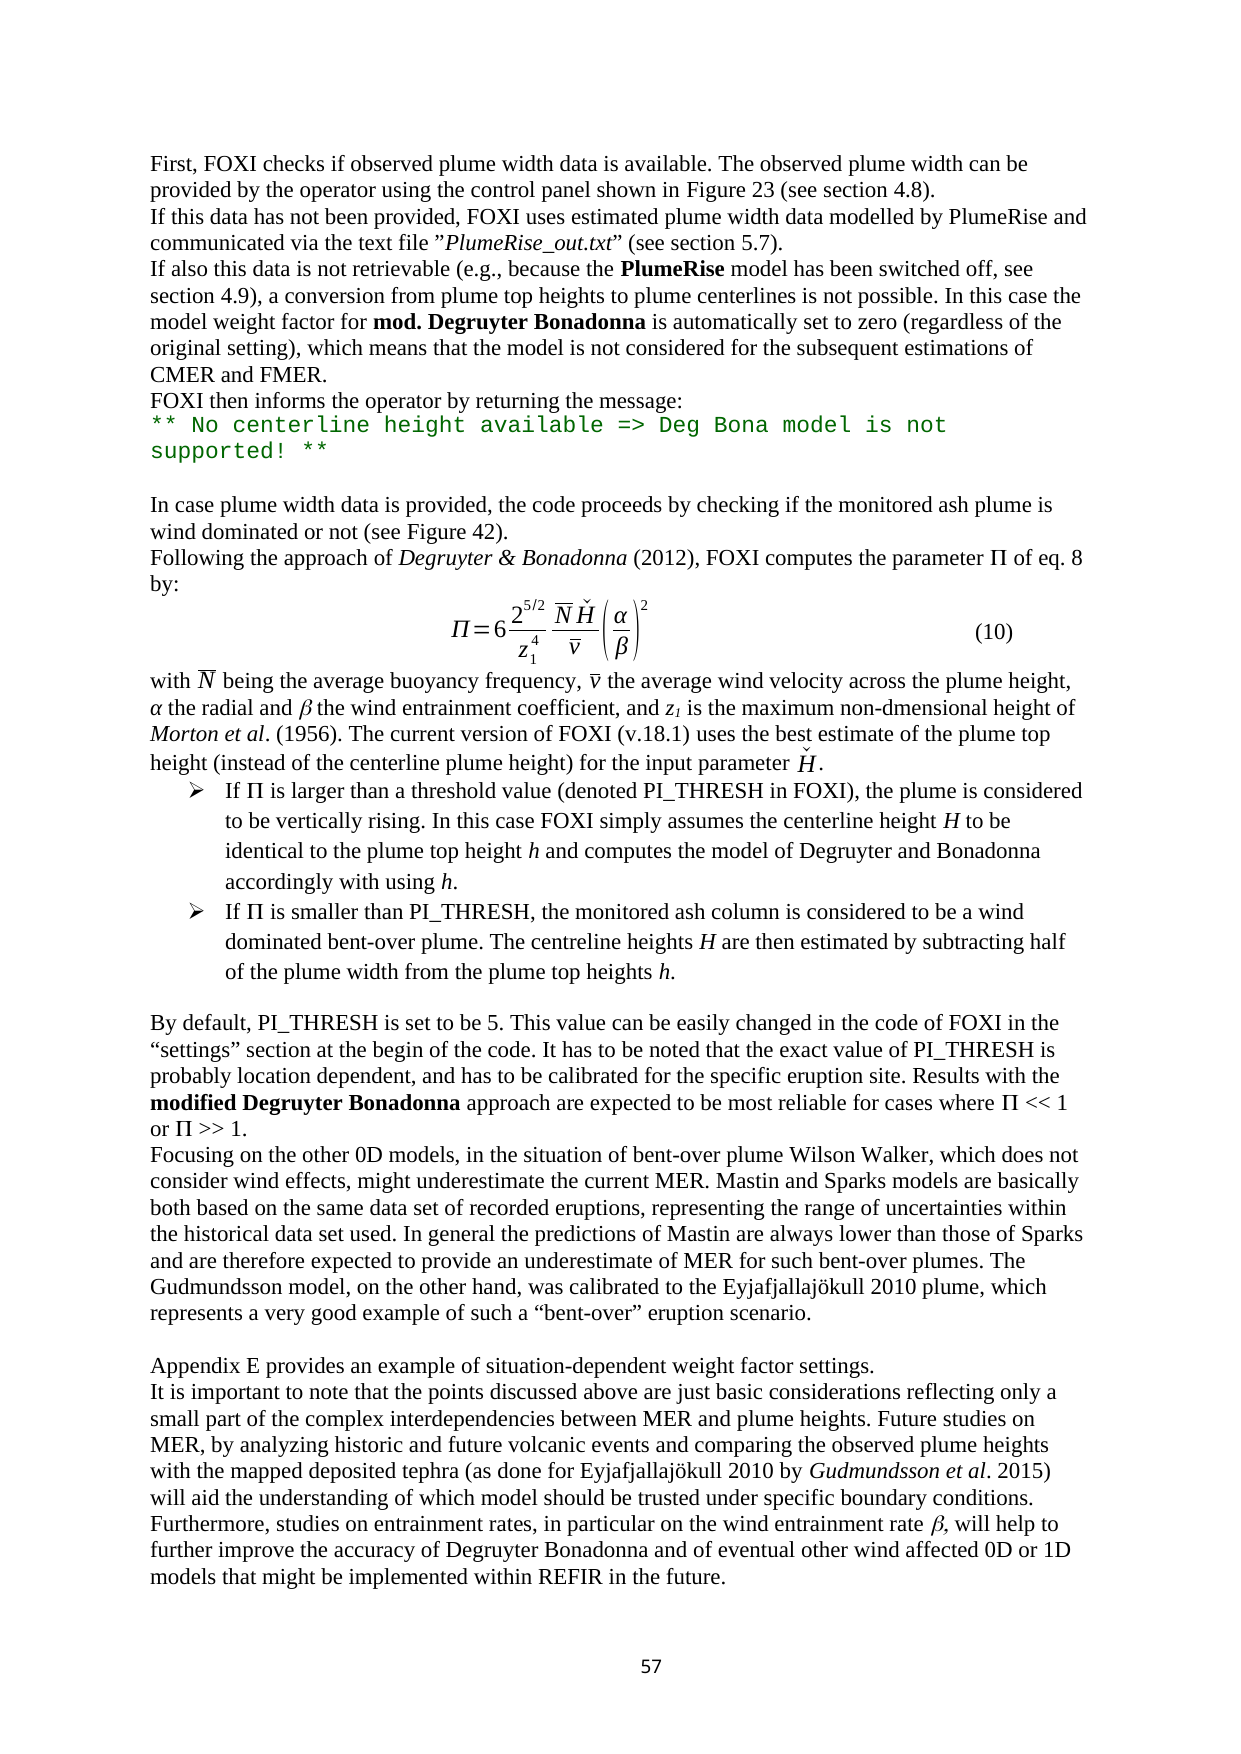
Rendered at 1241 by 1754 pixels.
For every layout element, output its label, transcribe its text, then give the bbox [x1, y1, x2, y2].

text Appendix E provides an example of situation-dependent weight factor settings. [150, 1352, 1090, 1378]
text It is important to note that the points discussed above are just basic considerations reflecting only a small part of the complex interdependencies between MER and plume heights. Future studies on MER, by analyzing historic and future volcanic events and comparing the observed plume heights with the mapped deposited tephra (as done for Eyjafjallajökull 2010 by Gudmundsson et al. 2015) will aid the understanding of which model should be trusted under specific boundary conditions. Furthermore, studies on entrainment rates, in particular on the wind entrainment rate  will help to further improve the accuracy of Degruyter Bonadonna and of eventual other wind affected 0D or 1D models that might be implemented within REFIR in the future. [150, 1378, 1090, 1589]
text (10) [375, 597, 1090, 667]
text In case plume width data is provided, the code proceeds by checking if the monitored ash plume is wind dominated or not (see Figure 42). [150, 491, 1090, 544]
text By default, PI_THRESH is set to be 5. This value can be easily changed in the code of FOXI in the “settings” section at the begin of the code. It has to be noted that the exact value of PI_THRESH is probably location dependent, and has to be calibrated for the specific eruption site. Results with the modified Degruyter Bonadonna approach are expected to be most reliable for cases where << 1 or >> 1. [150, 1009, 1090, 1141]
text ** No centerline height available => Deg Bona model is not supported! ** [150, 413, 1090, 465]
text Focusing on the other 0D models, in the situation of bent-over plume Wilson Walker, which does not consider wind effects, might underestimate the current MER. Mastin and Sparks models are basically both based on the same data set of recorded eruptions, representing the range of uncertainties within the historical data set used. In general the predictions of Mastin are always lower than those of Sparks and are therefore expected to provide an underestimate of MER for such bent-over plumes. The Gudmundsson model, on the other hand, was calibrated to the Eyjafjallajökull 2010 plume, which represents a very good example of such a “bent-over” eruption scenario. [150, 1141, 1090, 1326]
text If also this data is not retrievable (e.g., because the PlumeRise model has been switched off, see section 4.9), a conversion from plume top heights to plume centerlines is not possible. In this case the model weight factor for mod. Degruyter Bonadonna is automatically set to zero (regardless of the original setting), which means that the model is not considered for the subsequent estimations of CMER and FMER. [150, 255, 1090, 387]
text If this data has not been provided, FOXI uses estimated plume width data modelled by PlumeRise and communicated via the text file ”PlumeRise_out.txt” (see section 5.7). [150, 203, 1090, 255]
list If is larger than a threshold value (denoted PI_THRESH in FOXI), the plume is considered to be vertically rising. In this case FOXI simply assumes the centerline height H to be identical to the plume top height h and computes the model of Degruyter and Bonadonna accordingly with using h. [187, 777, 1090, 894]
list If is smaller than PI_THRESH, the monitored ash column is considered to be a wind dominated bent-over plume. The centreline heights H are then estimated by subtracting half of the plume width from the plume top heights h. [187, 898, 1090, 985]
text with being the average buoyancy frequency, the average wind velocity across the plume height, α the radial and the wind entrainment coefficient, and z1 is the maximum non-dmensional height of Morton et al. (1956). The current version of FOXI (v.18.1) uses the best estimate of the plume top height (instead of the centerline plume height) for the input parameter . [150, 667, 1090, 777]
text FOXI then informs the operator by returning the message: [150, 387, 1090, 413]
text First, FOXI checks if observed plume width data is available. The observed plume width can be provided by the operator using the control panel shown in Figure 23 (see section 4.8). [150, 150, 1090, 203]
text Following the approach of Degruyter & Bonadonna (2012), FOXI computes the parameter of eq. 8 by: [150, 544, 1090, 597]
